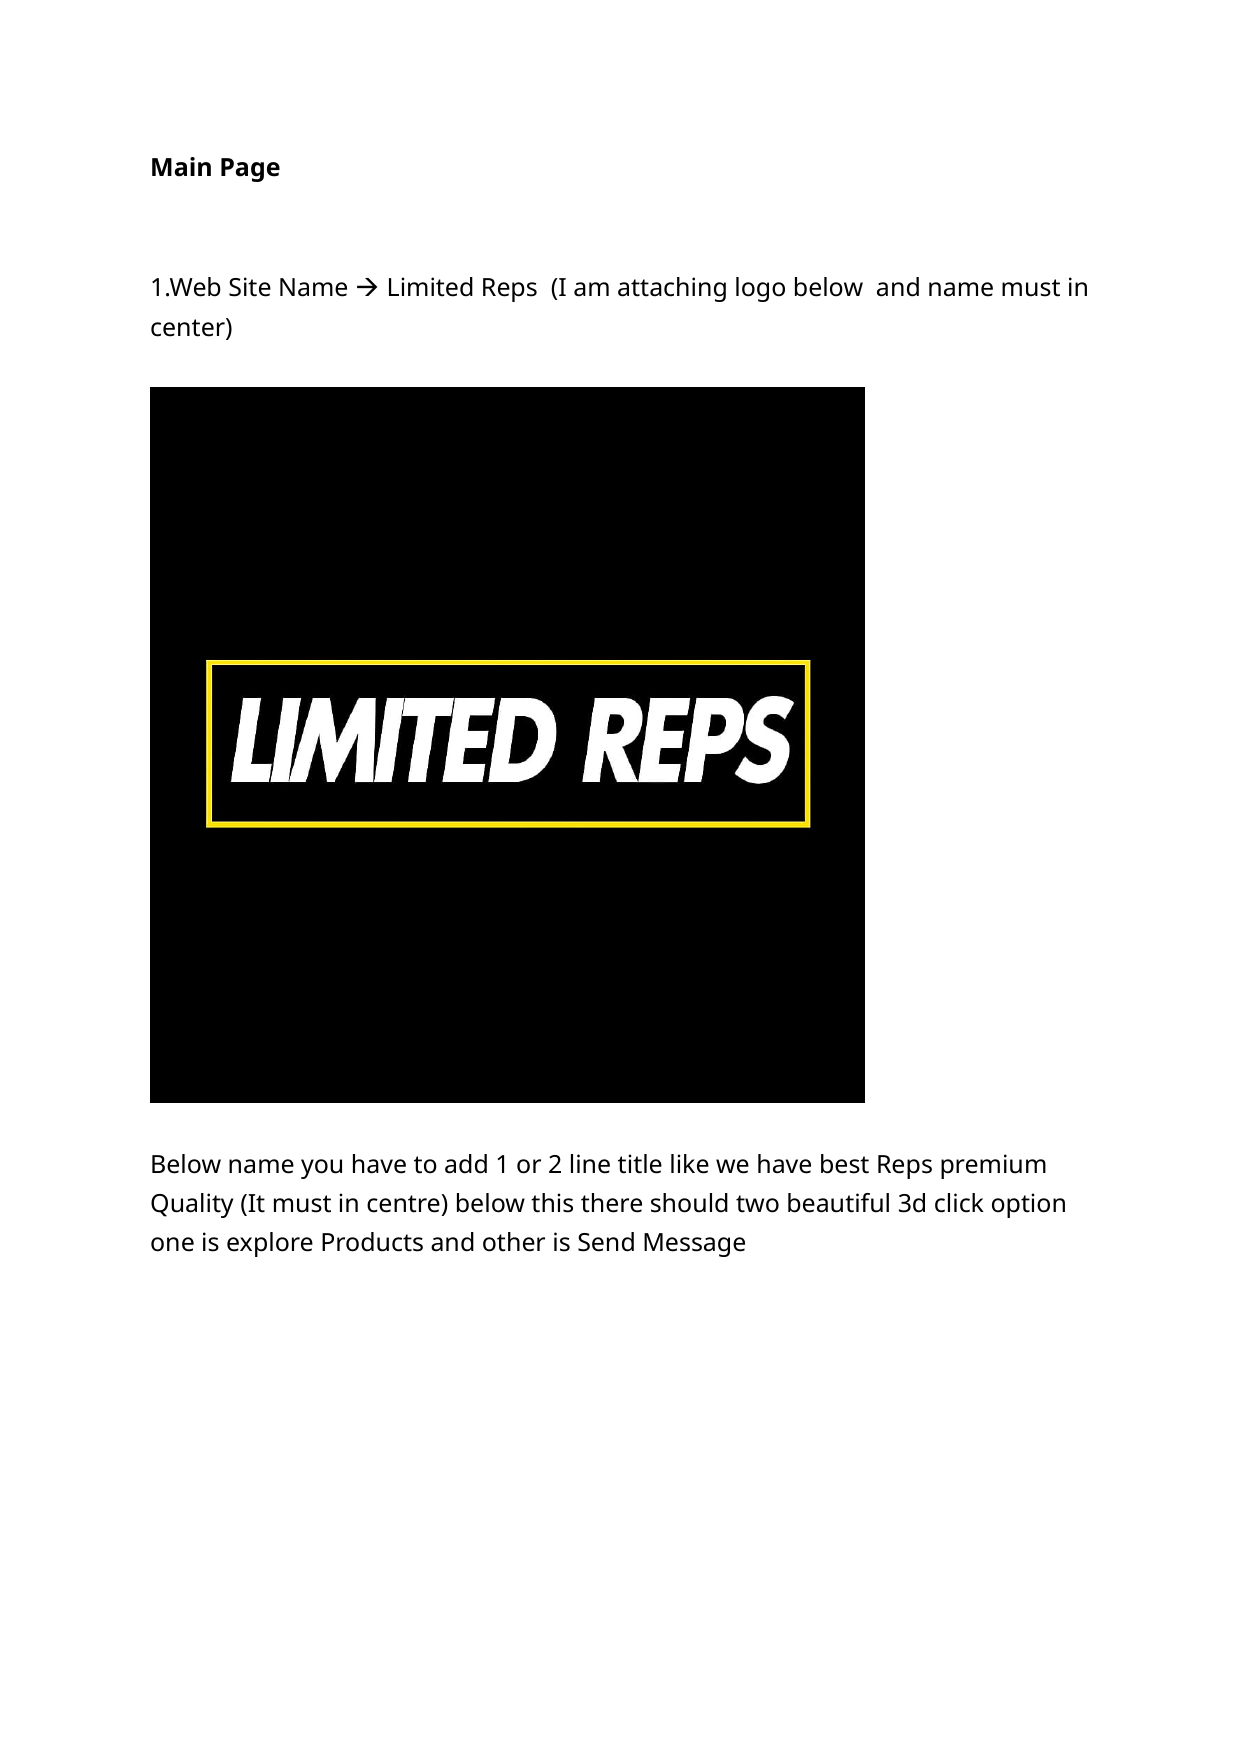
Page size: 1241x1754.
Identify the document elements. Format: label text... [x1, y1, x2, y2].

picture [150, 387, 865, 1103]
text Main Page [150, 150, 1090, 184]
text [150, 270, 1090, 1572]
